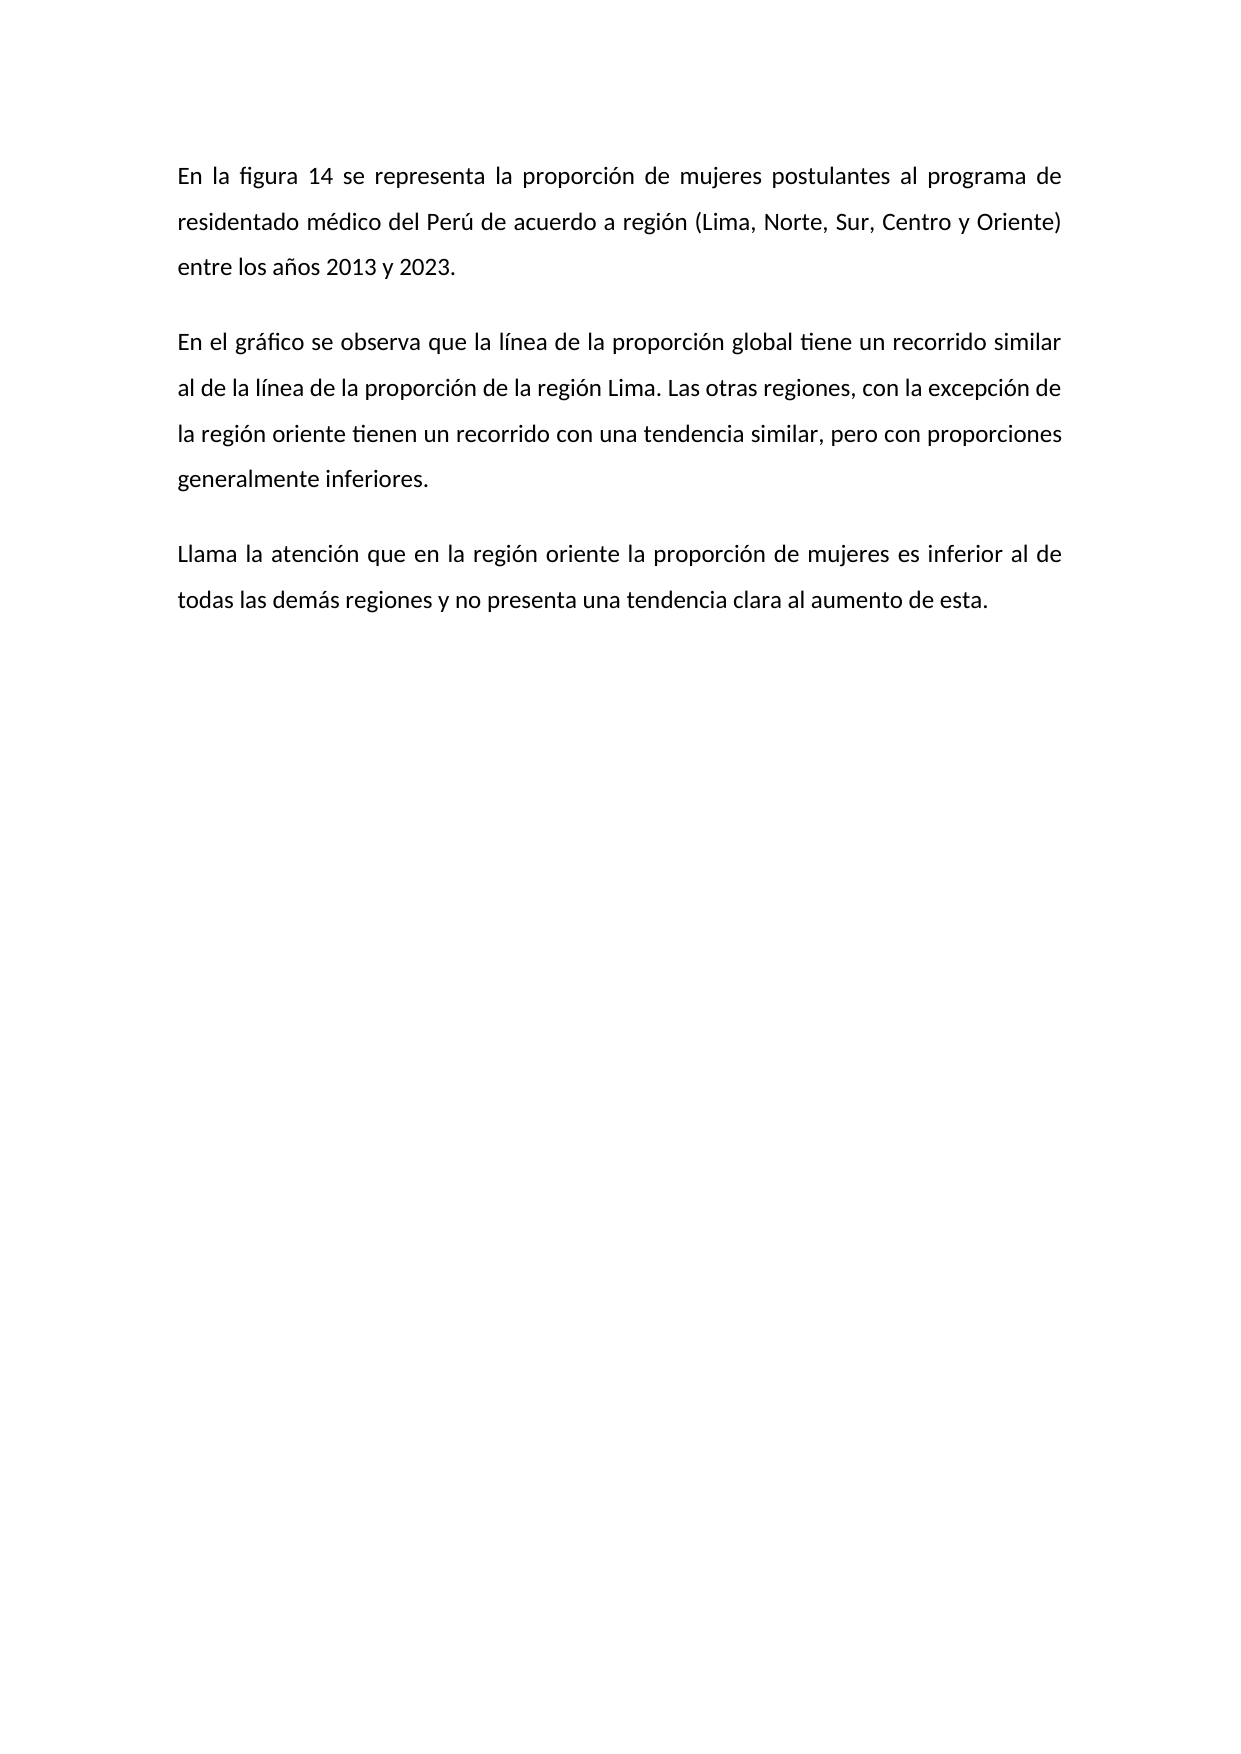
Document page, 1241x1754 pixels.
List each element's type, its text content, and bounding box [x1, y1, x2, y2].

text En la figura 14 se representa la proporción de mujeres postulantes al programa de residentado médico del Perú de acuerdo a región (Lima, Norte, Sur, Centro y Oriente) entre los años 2013 y 2023. [177, 160, 1063, 282]
text En el gráfico se observa que la línea de la proporción global tiene un recorrido similar al de la línea de la proporción de la región Lima. Las otras regiones, con la excepción de la región oriente tienen un recorrido con una tendencia similar, pero con proporciones generalmente inferiores. [177, 326, 1063, 494]
text Llama la atención que en la región oriente la proporción de mujeres es inferior al de todas las demás regiones y no presenta una tendencia clara al aumento de esta. [177, 538, 1063, 615]
